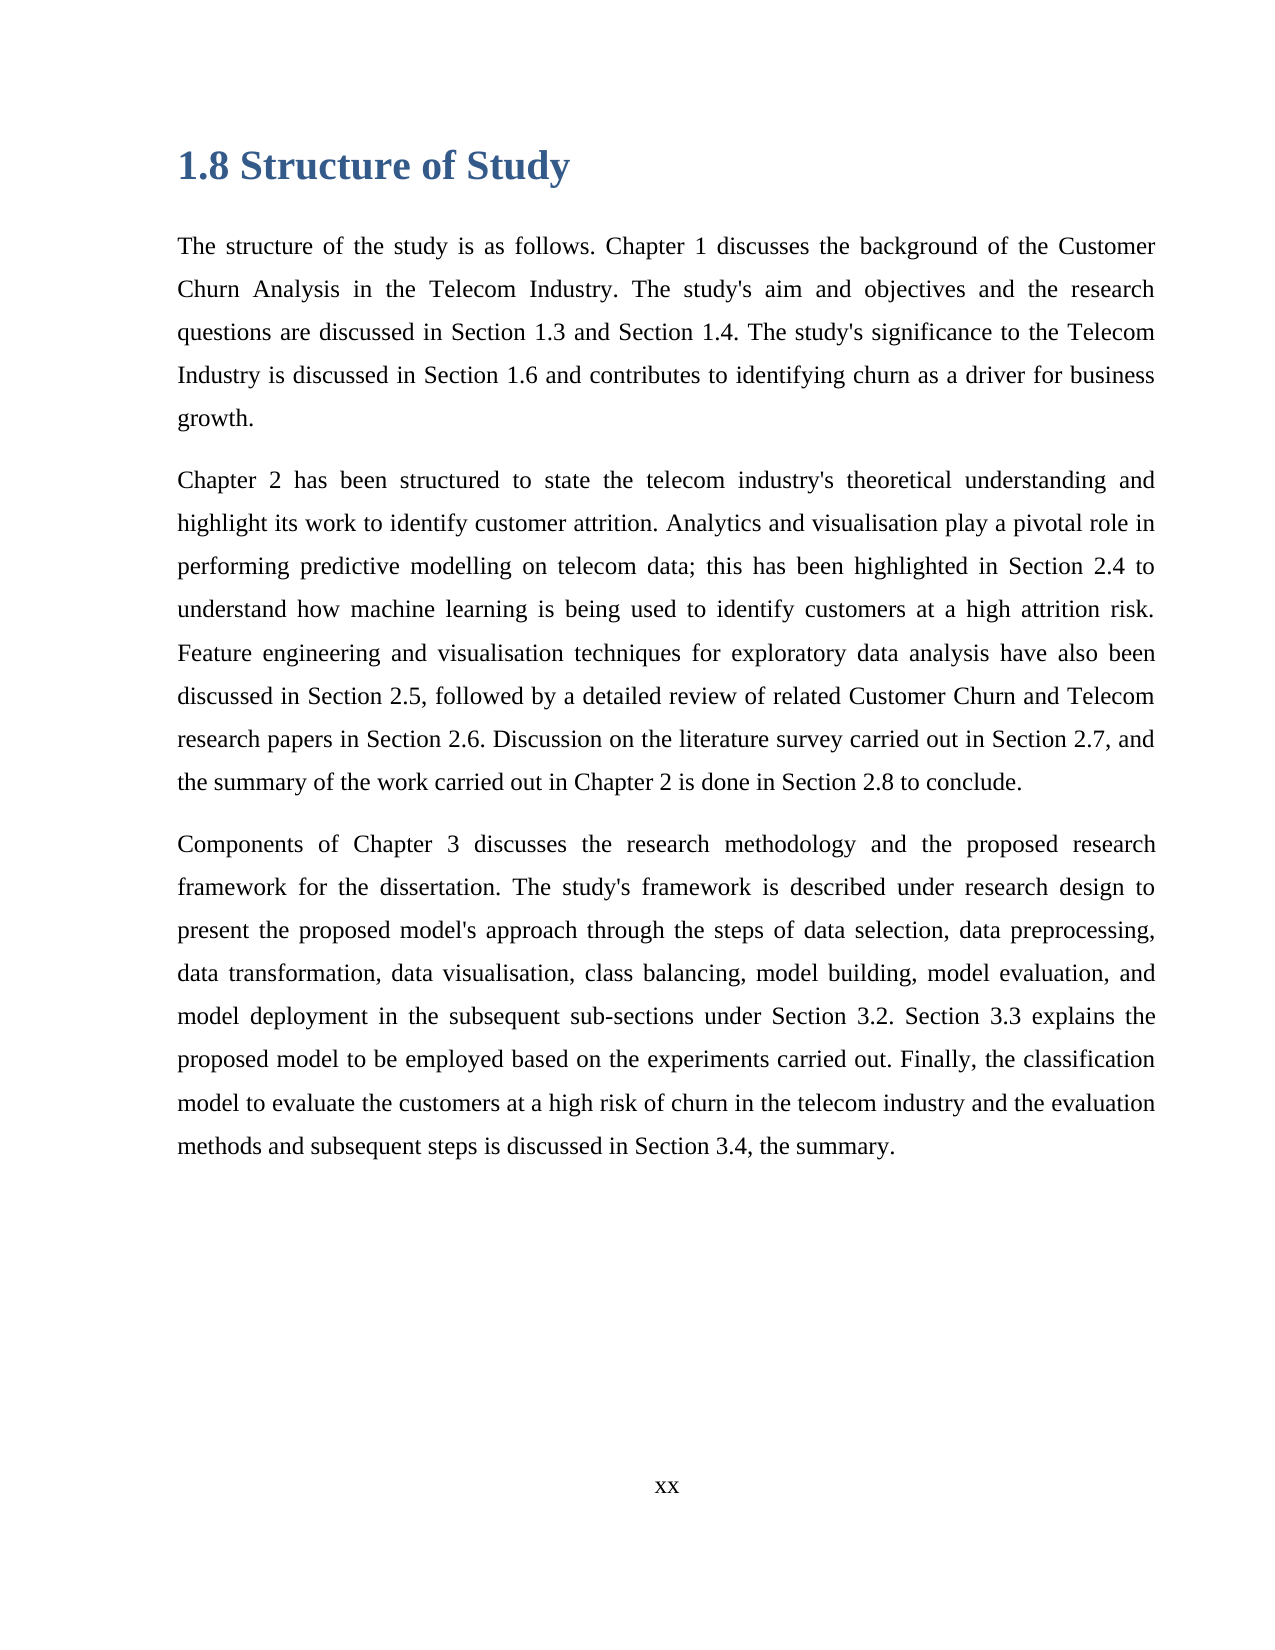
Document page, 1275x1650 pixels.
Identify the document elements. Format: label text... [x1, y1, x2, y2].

text The structure of the study is as follows. Chapter 1 discusses the background of the Customer Churn Analysis in the Telecom Industry. The study's aim and objectives and the research questions are discussed in Section 1.3 and Section 1.4. The study's significance to the Telecom Industry is discussed in Section 1.6 and contributes to identifying churn as a driver for business growth. [177, 231, 1156, 432]
text Chapter 2 has been structured to state the telecom industry's theoretical understanding and highlight its work to identify customer attrition. Analytics and visualisation play a pivotal role in performing predictive modelling on telecom data; this has been highlighted in Section 2.4 to understand how machine learning is being used to identify customers at a high attrition risk. Feature engineering and visualisation techniques for exploratory data analysis have also been discussed in Section 2.5, followed by a detailed review of related Customer Churn and Telecom research papers in Section 2.6. Discussion on the literature survey carried out in Section 2.7, and the summary of the work carried out in Chapter 2 is done in Section 2.8 to conclude. [177, 465, 1156, 796]
text Components of Chapter 3 discusses the research methodology and the proposed research framework for the dissertation. The study's framework is described under research design to present the proposed model's approach through the steps of data selection, data preprocessing, data transformation, data visualisation, class balancing, model building, model evaluation, and model deployment in the subsequent sub-sections under Section 3.2. Section 3.3 explains the proposed model to be employed based on the experiments carried out. Finally, the classification model to evaluate the customers at a high risk of churn in the telecom industry and the evaluation methods and subsequent steps is discussed in Section 3.4, the summary. [177, 829, 1156, 1203]
text 1.8 Structure of Study [177, 140, 1156, 188]
